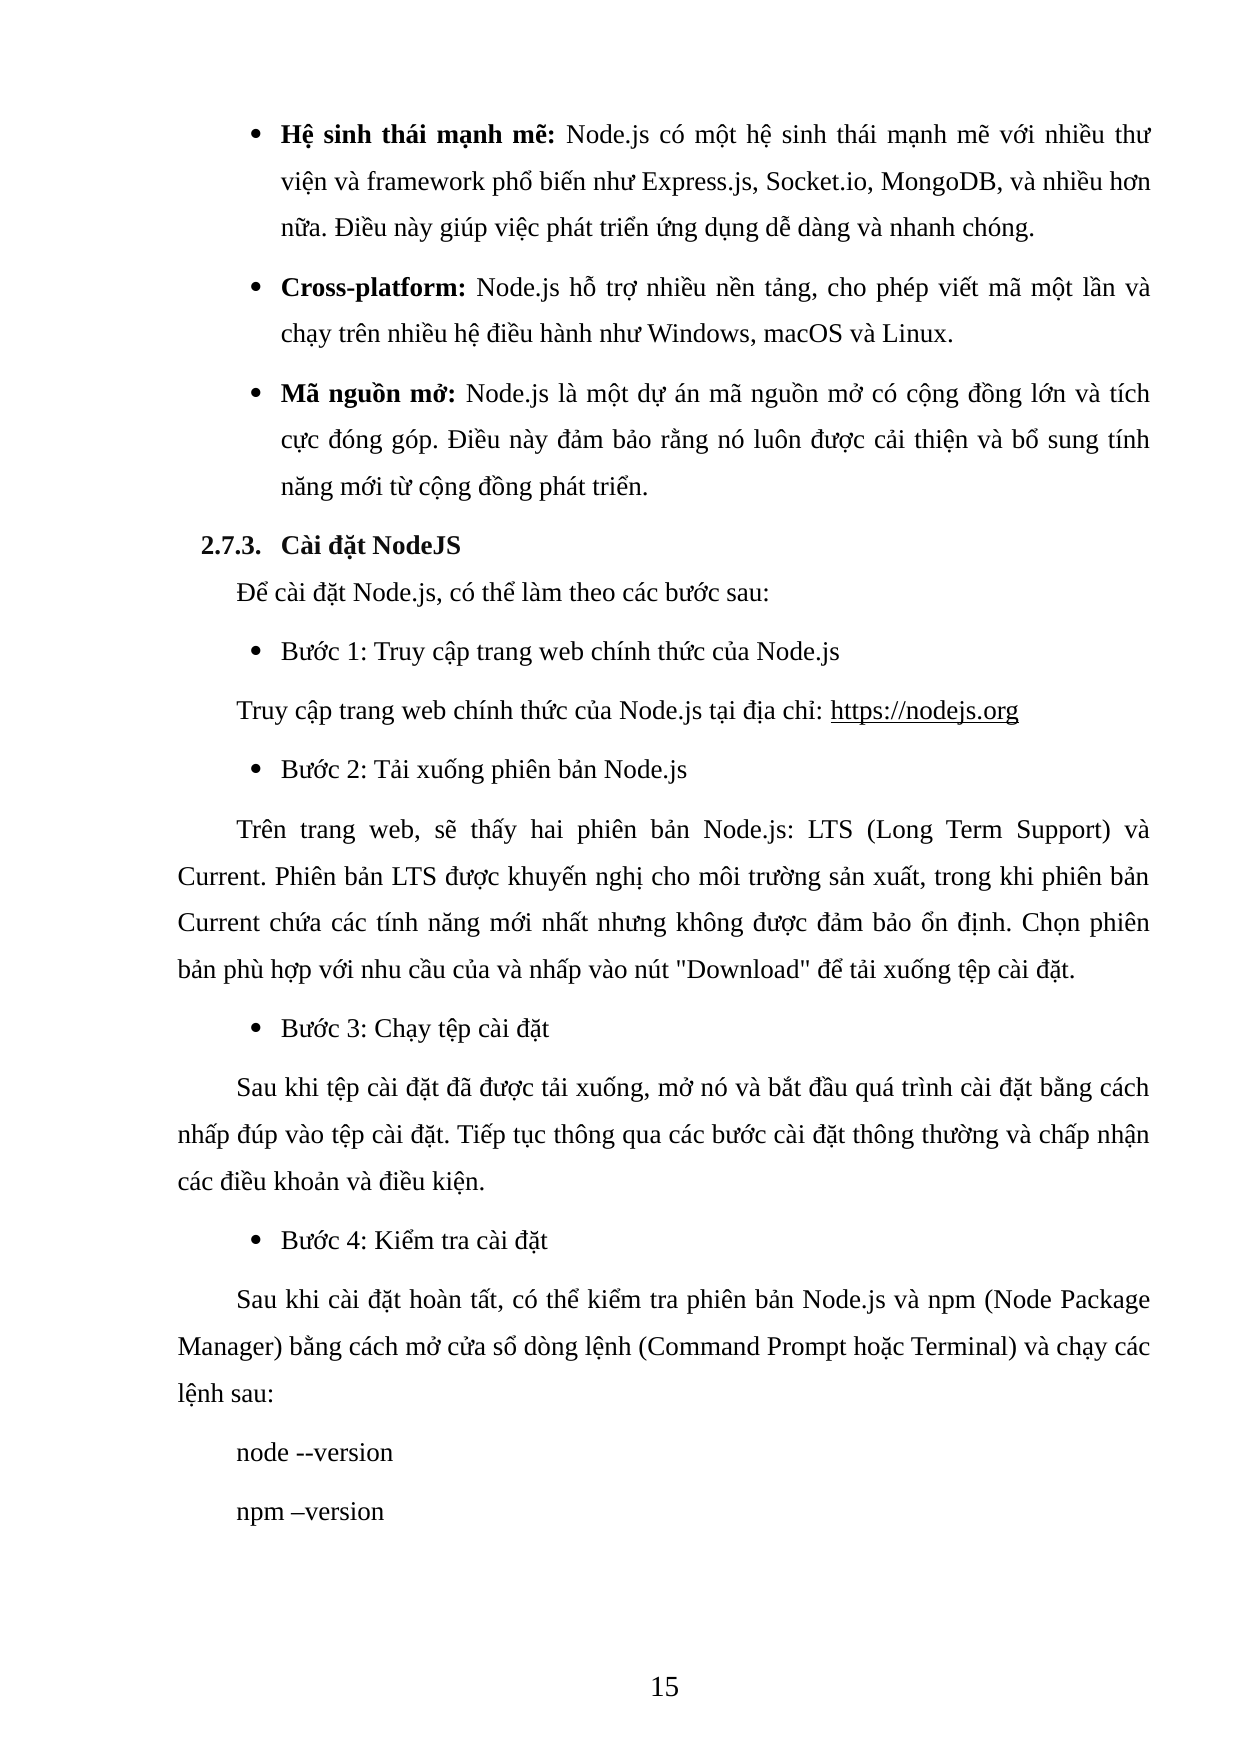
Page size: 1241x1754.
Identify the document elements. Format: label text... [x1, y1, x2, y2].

text node --version [177, 1436, 1152, 1467]
list Bước 4: Kiểm tra cài đặt [251, 1224, 1152, 1255]
text Sau khi tệp cài đặt đã được tải xuống, mở nó và bắt đầu quá trình cài đặt bằng cách nhấp đúp vào tệp cài đặt. Tiếp tục thông qua các bước cài đặt thông thường và chấp nhận các điều khoản và điều kiện. [177, 1072, 1152, 1196]
list Bước 1: Truy cập trang web chính thức của Node.js [251, 635, 1152, 666]
text Để cài đặt Node.js, có thể làm theo các bước sau: [177, 576, 1152, 607]
text npm –version [177, 1495, 1152, 1526]
list Bước 3: Chạy tệp cài đặt [251, 1012, 1152, 1043]
list Cross-platform: Node.js hỗ trợ nhiều nền tảng, cho phép viết mã một lần và chạy trên nhiều hệ điều hành như Windows, macOS và Linux. [251, 271, 1152, 349]
text Trên trang web, sẽ thấy hai phiên bản Node.js: LTS (Long Term Support) và Current. Phiên bản LTS được khuyến nghị cho môi trường sản xuất, trong khi phiên bản Current chứa các tính năng mới nhất nhưng không được đảm bảo ổn định. Chọn phiên bản phù hợp với nhu cầu của và nhấp vào nút "Download" để tải xuống tệp cài đặt. [177, 813, 1152, 984]
list Bước 2: Tải xuống phiên bản Node.js [251, 754, 1152, 785]
text Sau khi cài đặt hoàn tất, có thể kiểm tra phiên bản Node.js và npm (Node Package Manager) bằng cách mở cửa sổ dòng lệnh (Command Prompt hoặc Terminal) và chạy các lệnh sau: [177, 1283, 1152, 1408]
list Mã nguồn mở: Node.js là một dự án mã nguồn mở có cộng đồng lớn và tích cực đóng góp. Điều này đảm bảo rằng nó luôn được cải thiện và bổ sung tính năng mới từ cộng đồng phát triển. [251, 377, 1152, 501]
text Cài đặt NodeJS [201, 529, 1152, 560]
text Truy cập trang web chính thức của Node.js tại địa chỉ: https://nodejs.org [177, 694, 1152, 726]
list Hệ sinh thái mạnh mẽ: Node.js có một hệ sinh thái mạnh mẽ với nhiều thư viện và framework phổ biến như Express.js, Socket.io, MongoDB, và nhiều hơn nữa. Điều này giúp việc phát triển ứng dụng dễ dàng và nhanh chóng. [251, 118, 1152, 243]
